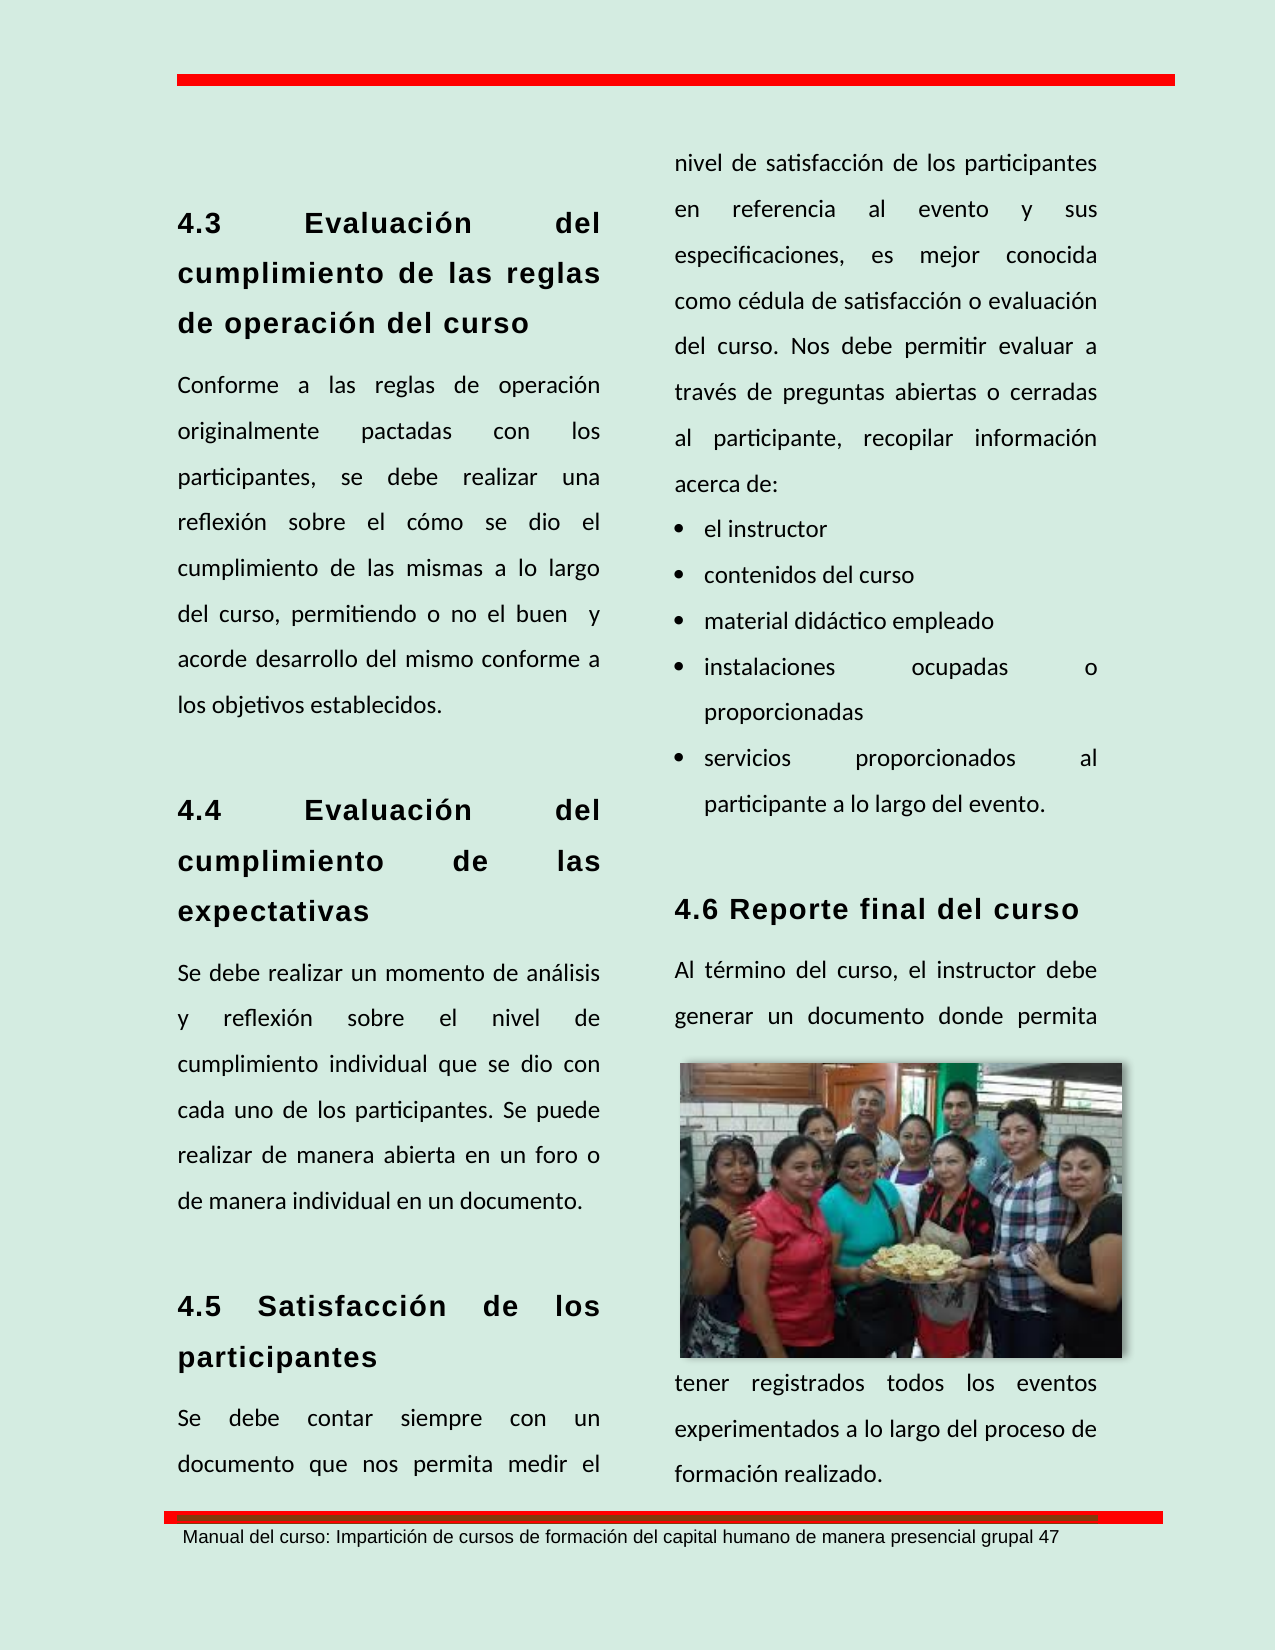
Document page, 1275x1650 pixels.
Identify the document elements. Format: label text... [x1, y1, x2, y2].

list el instructor [674, 513, 1098, 544]
picture [680, 1063, 1122, 1358]
subtitle 4.3 Evaluación del cumplimiento de las reglas de operación del curso [177, 206, 601, 340]
text Conforme a las reglas de operación originalmente pactadas con los participantes, se debe realizar una reflexión sobre el cómo se dio el cumplimiento de las mismas a lo largo del curso, permitiendo o no el buen y acorde desarrollo del mismo conforme a los objetivos establecidos. [177, 369, 601, 720]
list instalaciones ocupadas o proporcionadas [674, 651, 1098, 727]
subtitle 4.5 Satisfacción de los participantes [177, 1289, 601, 1373]
text Se debe contar siempre con un documento que nos permita medir el nivel de satisfacción de los participantes en referencia al evento y sus especificaciones, es mejor conocida como cédula de satisfacción o evaluación del curso. Nos debe permitir evaluar a través de preguntas abiertas o cerradas al participante, recopilar información acerca de: [674, 148, 1098, 498]
subtitle 4.6 Reporte final del curso [674, 892, 1098, 925]
text Se debe realizar un momento de análisis y reflexión sobre el nivel de cumplimiento individual que se dio con cada uno de los participantes. Se puede realizar de manera abierta en un foro o de manera individual en un documento. [177, 957, 601, 1216]
list material didáctico empleado [674, 605, 1098, 635]
subtitle 4.4 Evaluación del cumplimiento de las expectativas [177, 793, 601, 927]
list servicios proporcionados al participante a lo largo del evento. [674, 742, 1098, 818]
list contenidos del curso [674, 559, 1098, 590]
text Se debe contar siempre con un documento que nos permita medir el nivel de satisfacción de los participantes en referencia al evento y sus especificaciones, es mejor conocida como cédula de satisfacción o evaluación del curso. Nos debe permitir evaluar a través de preguntas abiertas o cerradas al participante, recopilar información acerca de: [177, 1402, 601, 1479]
